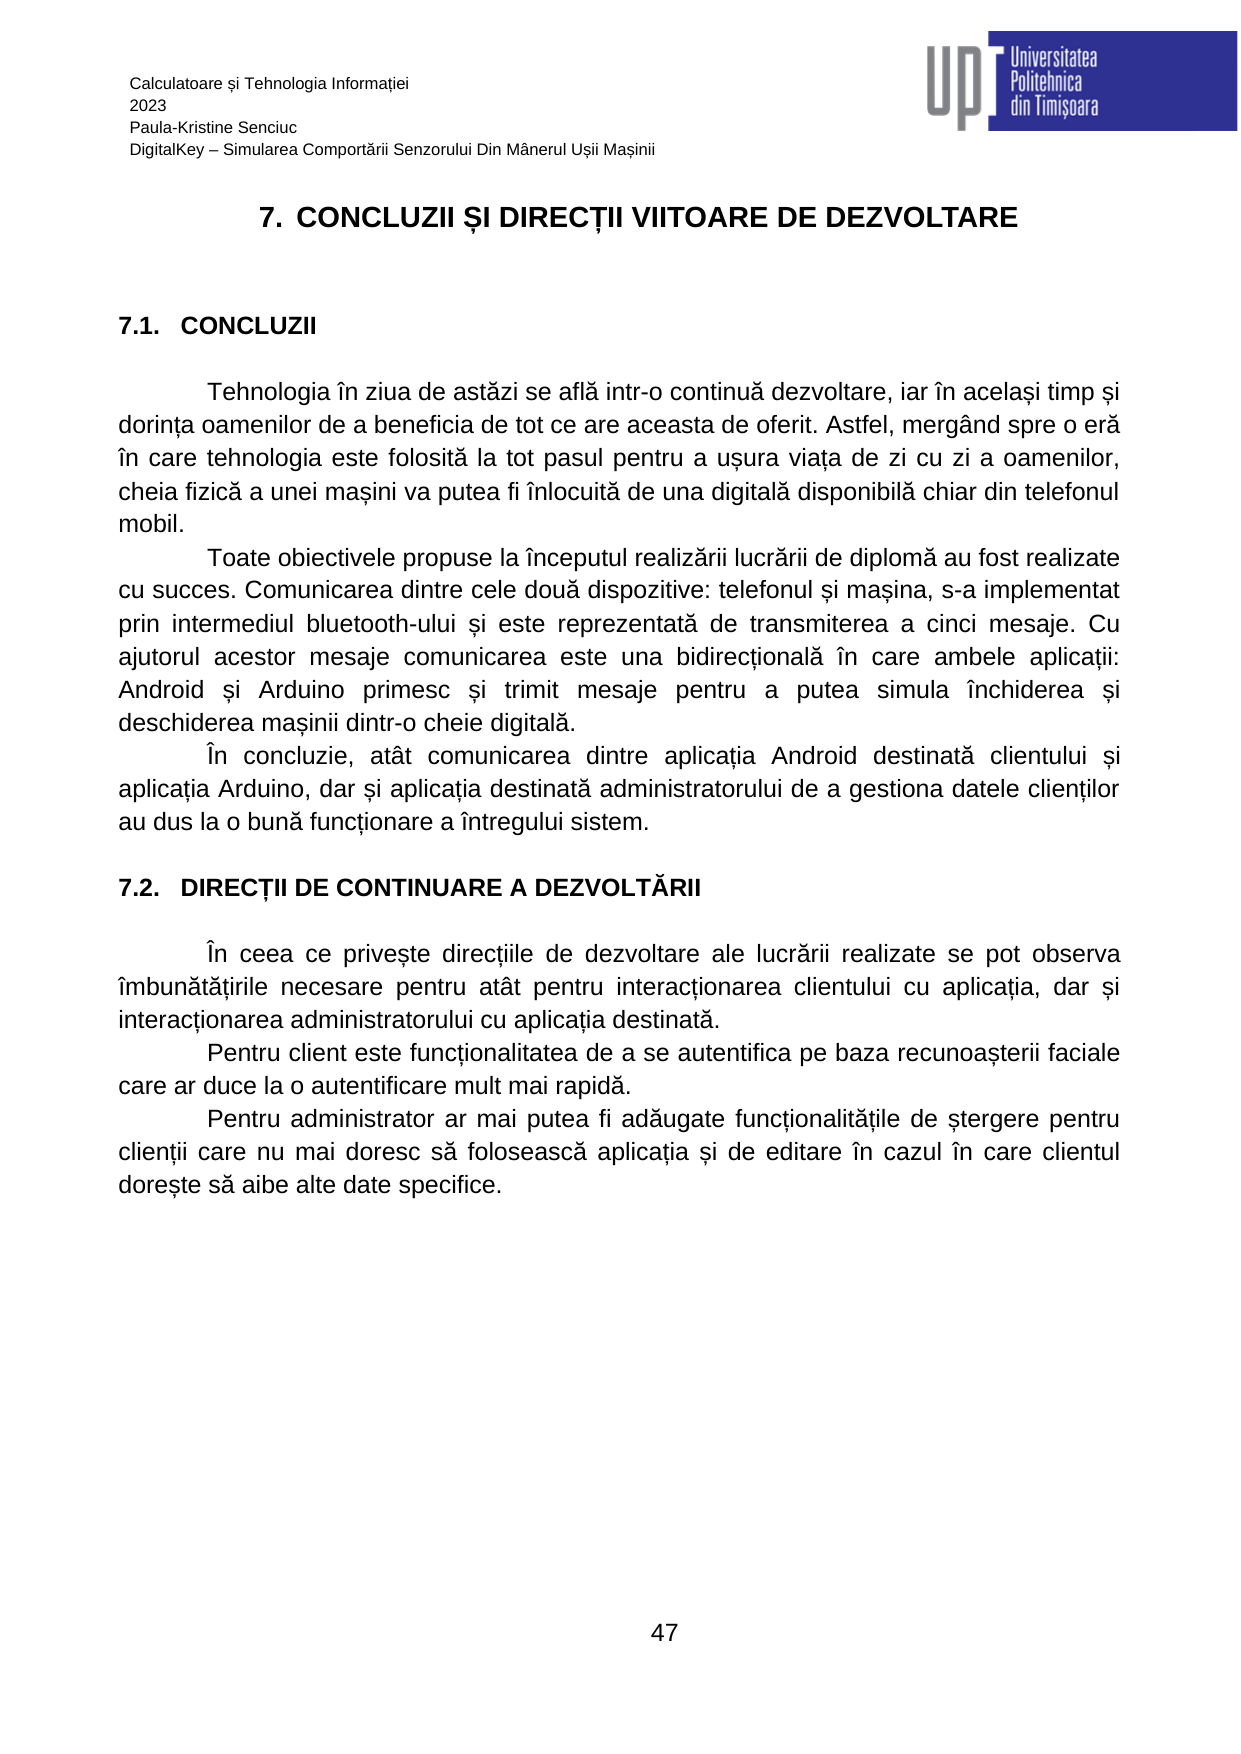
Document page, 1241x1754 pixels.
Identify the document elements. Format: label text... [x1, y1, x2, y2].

text Pentru client este funcționalitatea de a se autentifica pe baza recunoașterii faciale care ar duce la o autentificare mult mai rapidă. [118, 1038, 1122, 1099]
text În ceea ce privește direcțiile de dezvoltare ale lucrării realizate se pot observa îmbunătățirile necesare pentru atât pentru interacționarea clientului cu aplicația, dar și interacționarea administratorului cu aplicația destinată. [118, 939, 1122, 1033]
subtitle CONCLUZII ȘI DIRECȚII VIITOARE DE DEZVOLTARE [156, 201, 1122, 234]
text În concluzie, atât comunicarea dintre aplicația Android destinată clientului și aplicația Arduino, dar și aplicația destinată administratorului de a gestiona datele clienților au dus la o bună funcționare a întregului sistem. [118, 741, 1122, 835]
text Tehnologia în ziua de astăzi se află intr-o continuă dezvoltare, iar în același timp și dorința oamenilor de a beneficia de tot ce are aceasta de oferit. Astfel, mergând spre o eră în care tehnologia este folosită la tot pasul pentru a ușura viața de zi cu zi a oamenilor, cheia fizică a unei mașini va putea fi înlocuită de una digitală disponibilă chiar din telefonul mobil. [118, 377, 1122, 538]
picture [927, 31, 1238, 131]
text Pentru administrator ar mai putea fi adăugate funcționalitățile de ștergere pentru clienții care nu mai doresc să folosească aplicația și de editare în cazul în care clientul dorește să aibe alte date specifice. [118, 1104, 1122, 1199]
subtitle 7.2. DIRECȚII DE CONTINUARE A DEZVOLTĂRII [118, 873, 1122, 901]
text Toate obiectivele propuse la începutul realizării lucrării de diplomă au fost realizate cu succes. Comunicarea dintre cele două dispozitive: telefonul și mașina, s-a implementat prin intermediul bluetooth-ului și este reprezentată de transmiterea a cinci mesaje. Cu ajutorul acestor mesaje comunicarea este una bidirecțională în care ambele aplicații: Android și Arduino primesc și trimit mesaje pentru a putea simula închiderea și deschiderea mașinii dintr-o cheie digitală. [118, 542, 1122, 736]
subtitle 7.1. CONCLUZII [118, 311, 1122, 340]
